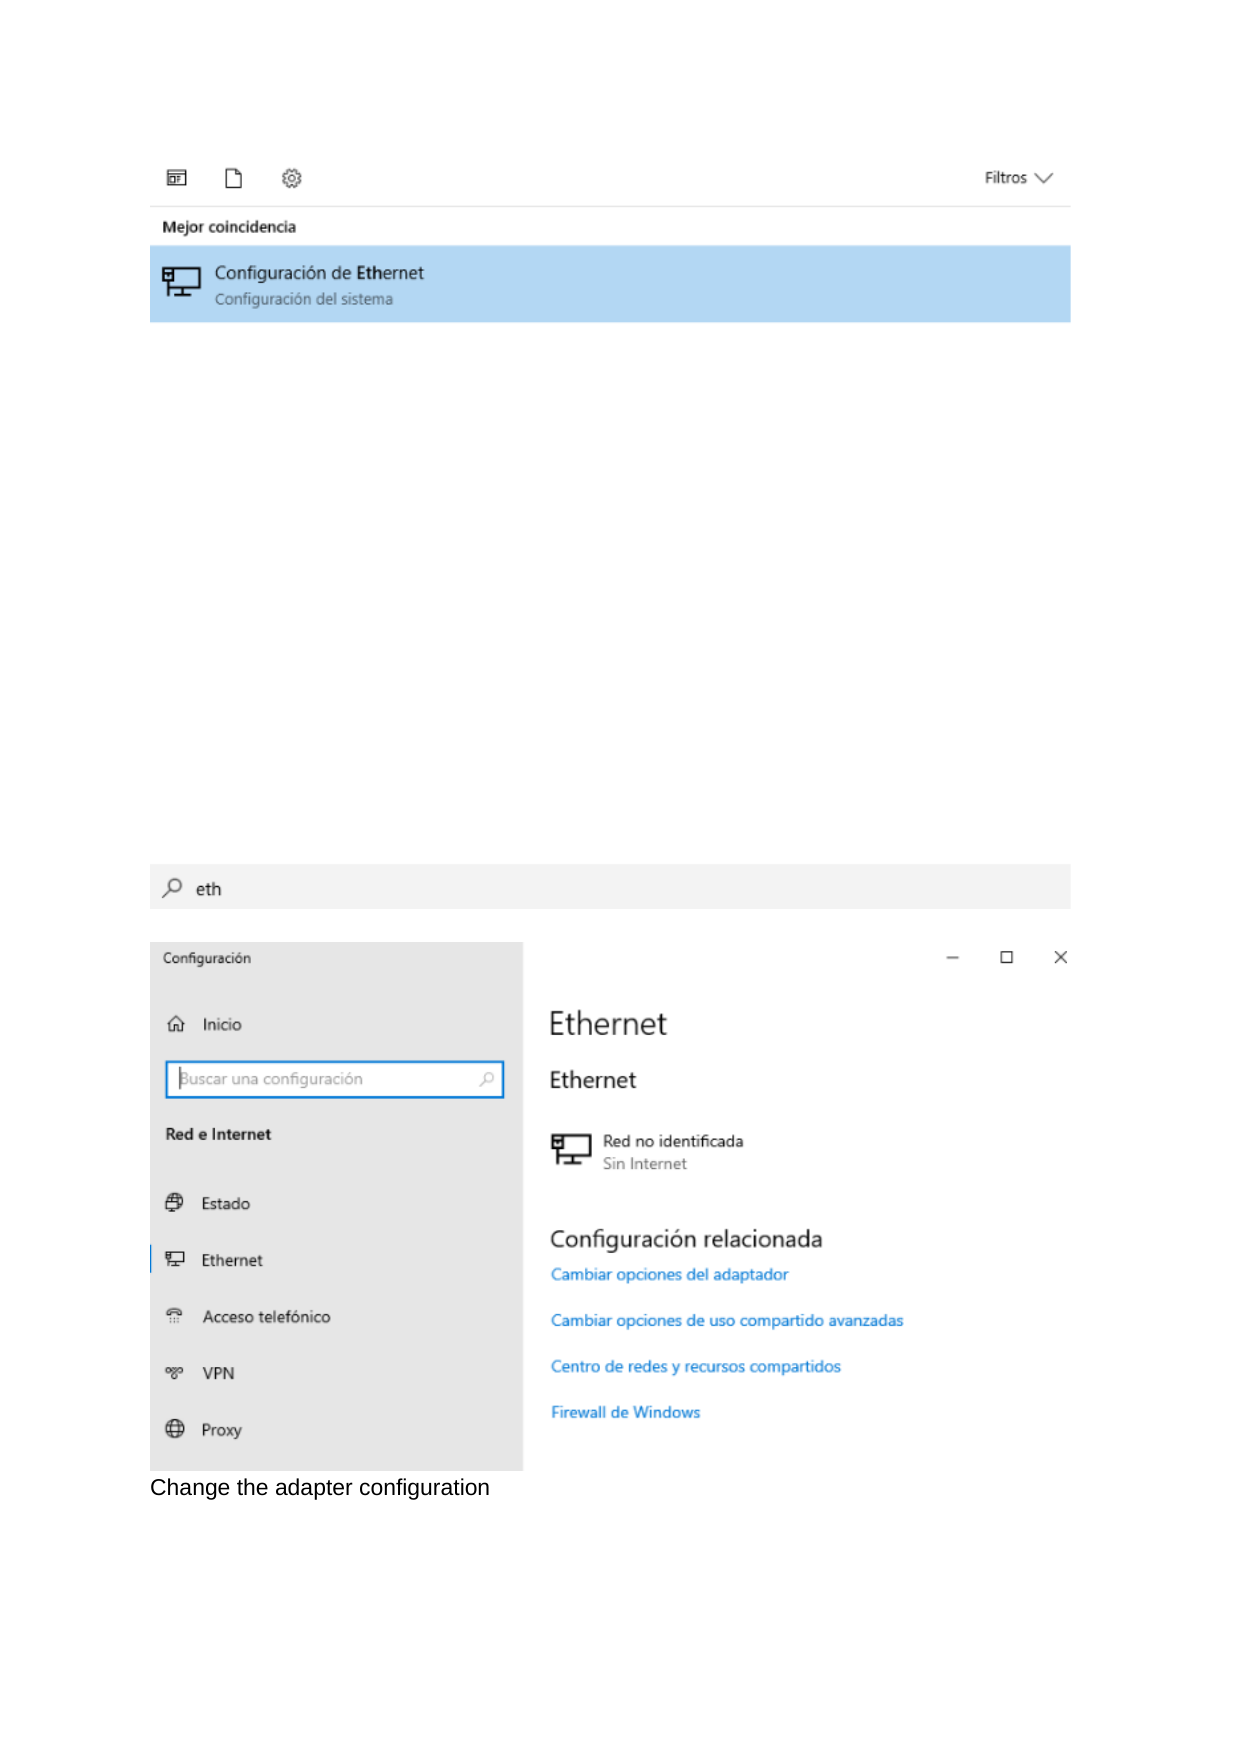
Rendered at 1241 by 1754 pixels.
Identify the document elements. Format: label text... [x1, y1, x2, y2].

picture [150, 942, 1071, 1471]
picture [150, 150, 1071, 909]
text Change the adapter configuration [150, 1474, 1090, 1501]
